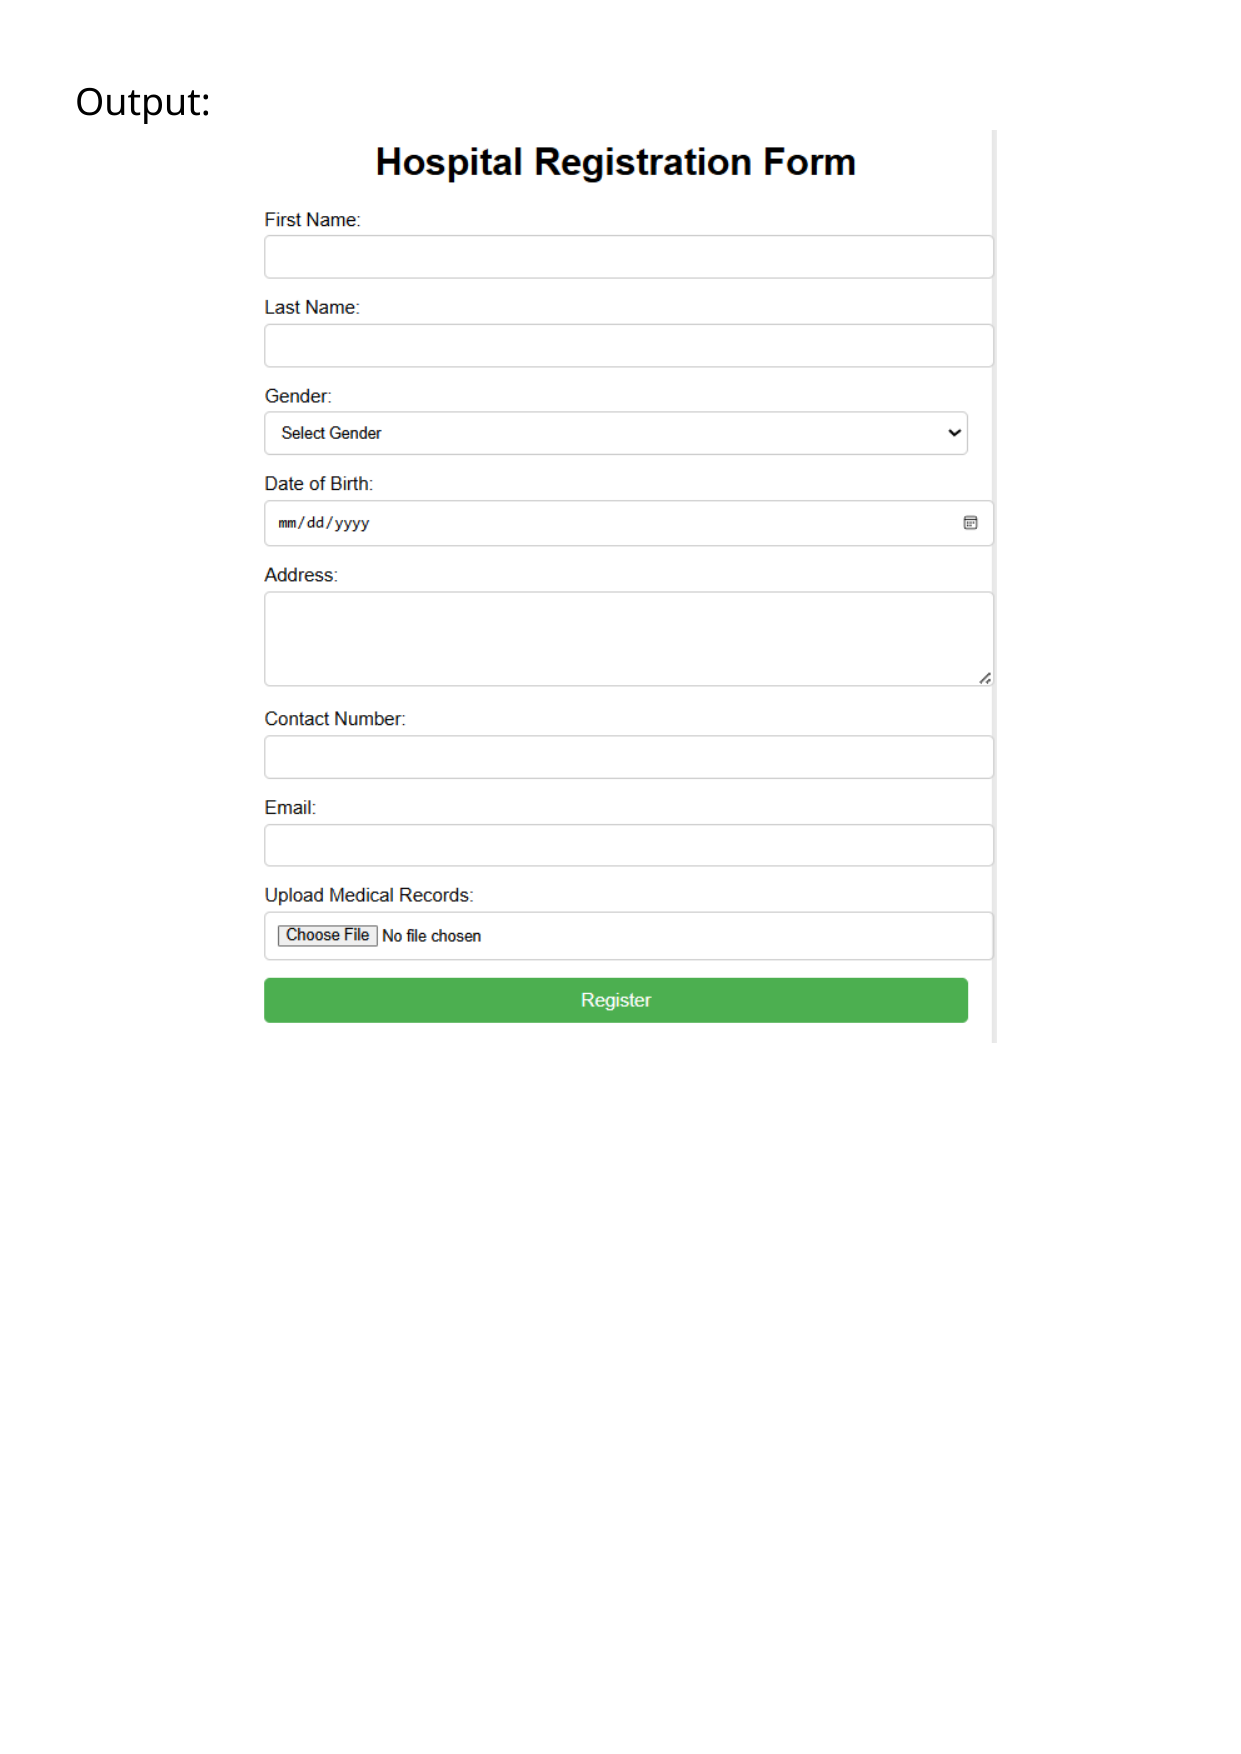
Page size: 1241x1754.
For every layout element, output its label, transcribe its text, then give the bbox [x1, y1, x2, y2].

text Output: [75, 75, 1165, 126]
picture [243, 130, 997, 1043]
